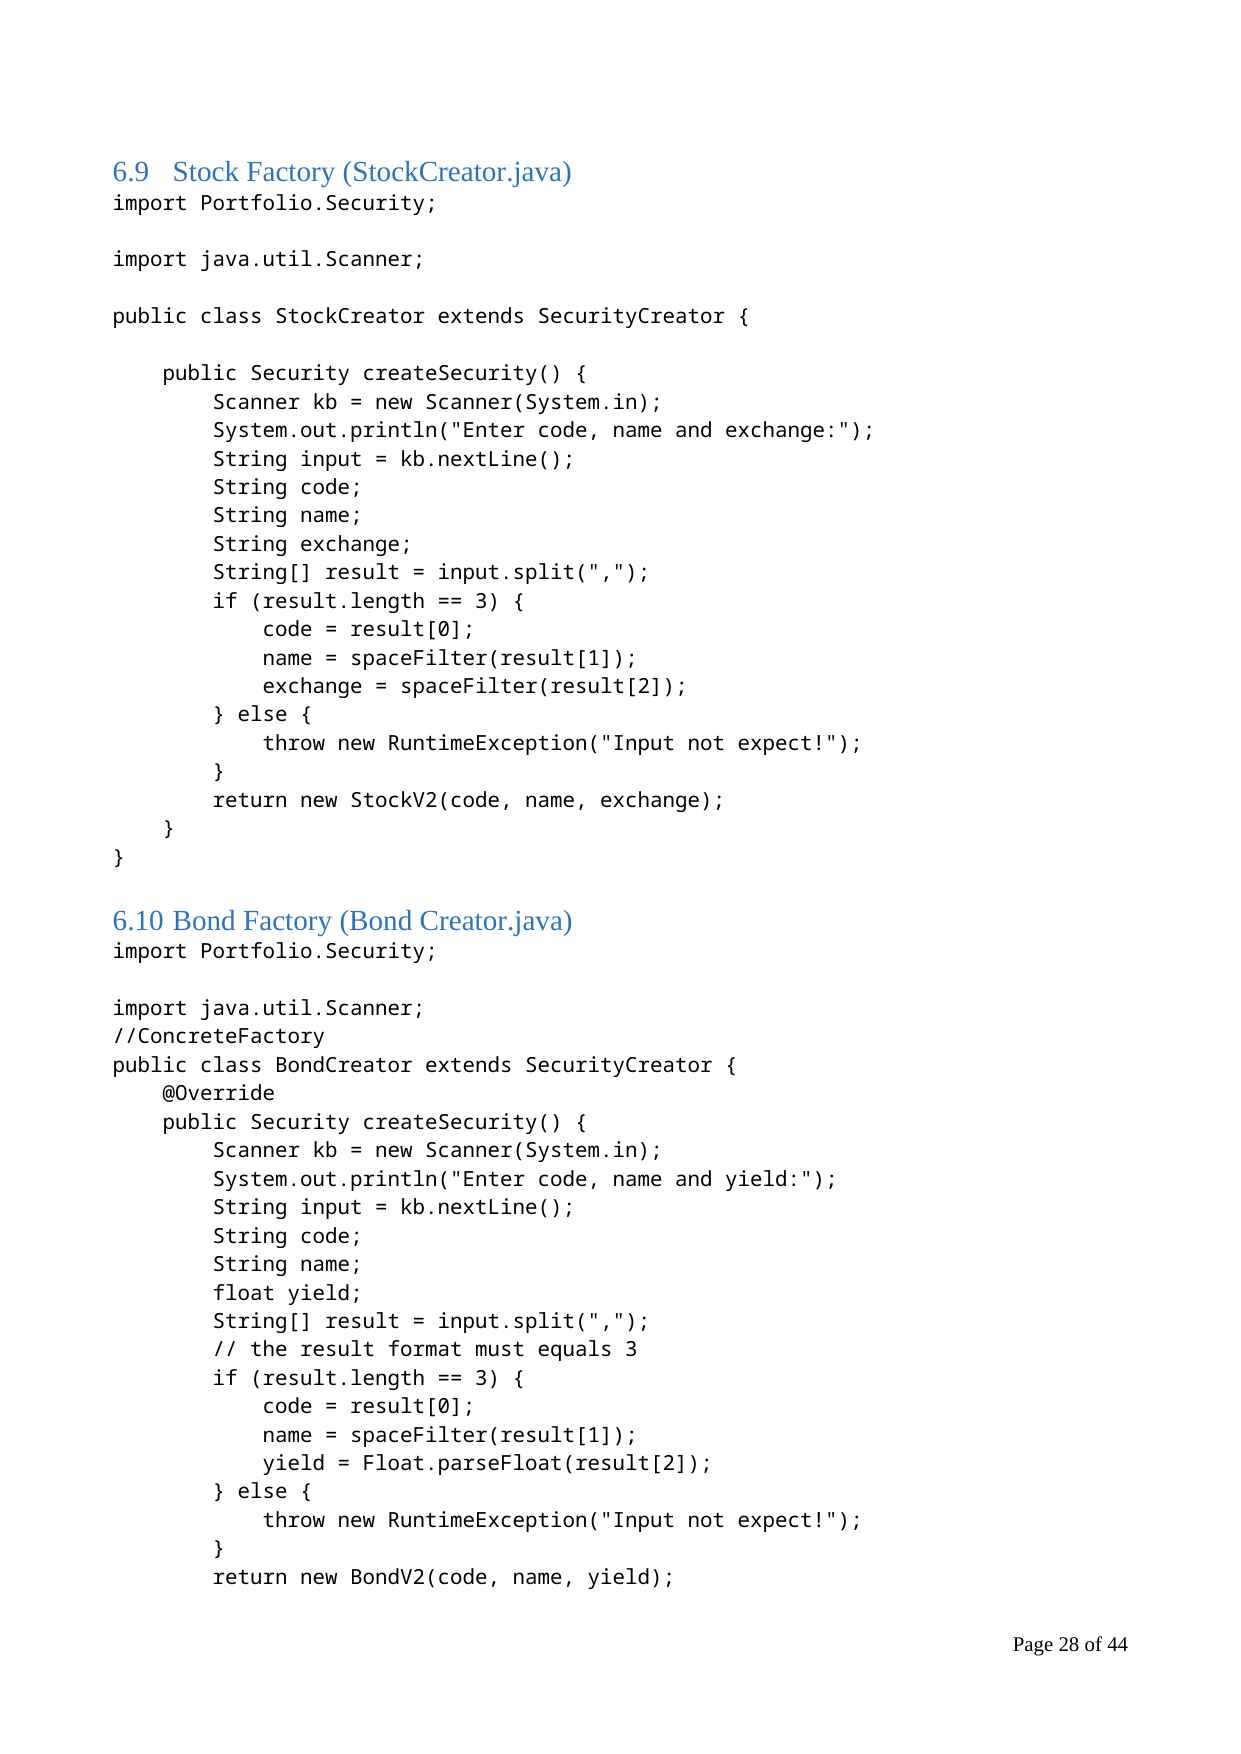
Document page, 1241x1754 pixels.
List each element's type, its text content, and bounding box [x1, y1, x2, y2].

text yield = Float.parseFloat(result[2]); [112, 1448, 1128, 1477]
text } [112, 842, 1128, 870]
text } else { [112, 1477, 1128, 1505]
text name = spaceFilter(result[1]); [112, 643, 1128, 671]
text code = result[0]; [112, 614, 1128, 643]
text throw new RuntimeException("Input not expect!"); [112, 1505, 1128, 1533]
text String code; [112, 472, 1128, 501]
text Scanner kb = new Scanner(System.in); [112, 1135, 1128, 1164]
text public class StockCreator extends SecurityCreator { [112, 301, 1128, 330]
text } else { [112, 699, 1128, 728]
text String exchange; [112, 529, 1128, 557]
text String code; [112, 1221, 1128, 1249]
text name = spaceFilter(result[1]); [112, 1420, 1128, 1448]
subtitle Stock Factory (StockCreator.java) [112, 154, 1128, 188]
text import java.util.Scanner; [112, 993, 1128, 1022]
text code = result[0]; [112, 1391, 1128, 1420]
text System.out.println("Enter code, name and exchange:"); [112, 415, 1128, 444]
text float yield; [112, 1278, 1128, 1306]
text import java.util.Scanner; [112, 244, 1128, 273]
text String[] result = input.split(","); [112, 557, 1128, 586]
text public Security createSecurity() { [112, 358, 1128, 387]
text if (result.length == 3) { [112, 586, 1128, 614]
text String name; [112, 501, 1128, 529]
text String name; [112, 1249, 1128, 1278]
text } [112, 813, 1128, 842]
text } [112, 756, 1128, 785]
text return new StockV2(code, name, exchange); [112, 785, 1128, 813]
text String input = kb.nextLine(); [112, 444, 1128, 472]
text public Security createSecurity() { [112, 1107, 1128, 1135]
text @Override [112, 1078, 1128, 1107]
text public class BondCreator extends SecurityCreator { [112, 1050, 1128, 1078]
text //ConcreteFactory [112, 1022, 1128, 1050]
text import Portfolio.Security; [112, 188, 1128, 216]
text // the result format must equals 3 [112, 1334, 1128, 1363]
text String[] result = input.split(","); [112, 1306, 1128, 1334]
text String input = kb.nextLine(); [112, 1192, 1128, 1221]
subtitle Bond Factory (Bond Creator.java) [112, 903, 1128, 936]
text System.out.println("Enter code, name and yield:"); [112, 1164, 1128, 1192]
text exchange = spaceFilter(result[2]); [112, 671, 1128, 699]
text if (result.length == 3) { [112, 1363, 1128, 1391]
text Scanner kb = new Scanner(System.in); [112, 387, 1128, 415]
text } [112, 1533, 1128, 1562]
text return new BondV2(code, name, yield); [112, 1562, 1128, 1590]
text throw new RuntimeException("Input not expect!"); [112, 728, 1128, 756]
text import Portfolio.Security; [112, 936, 1128, 965]
